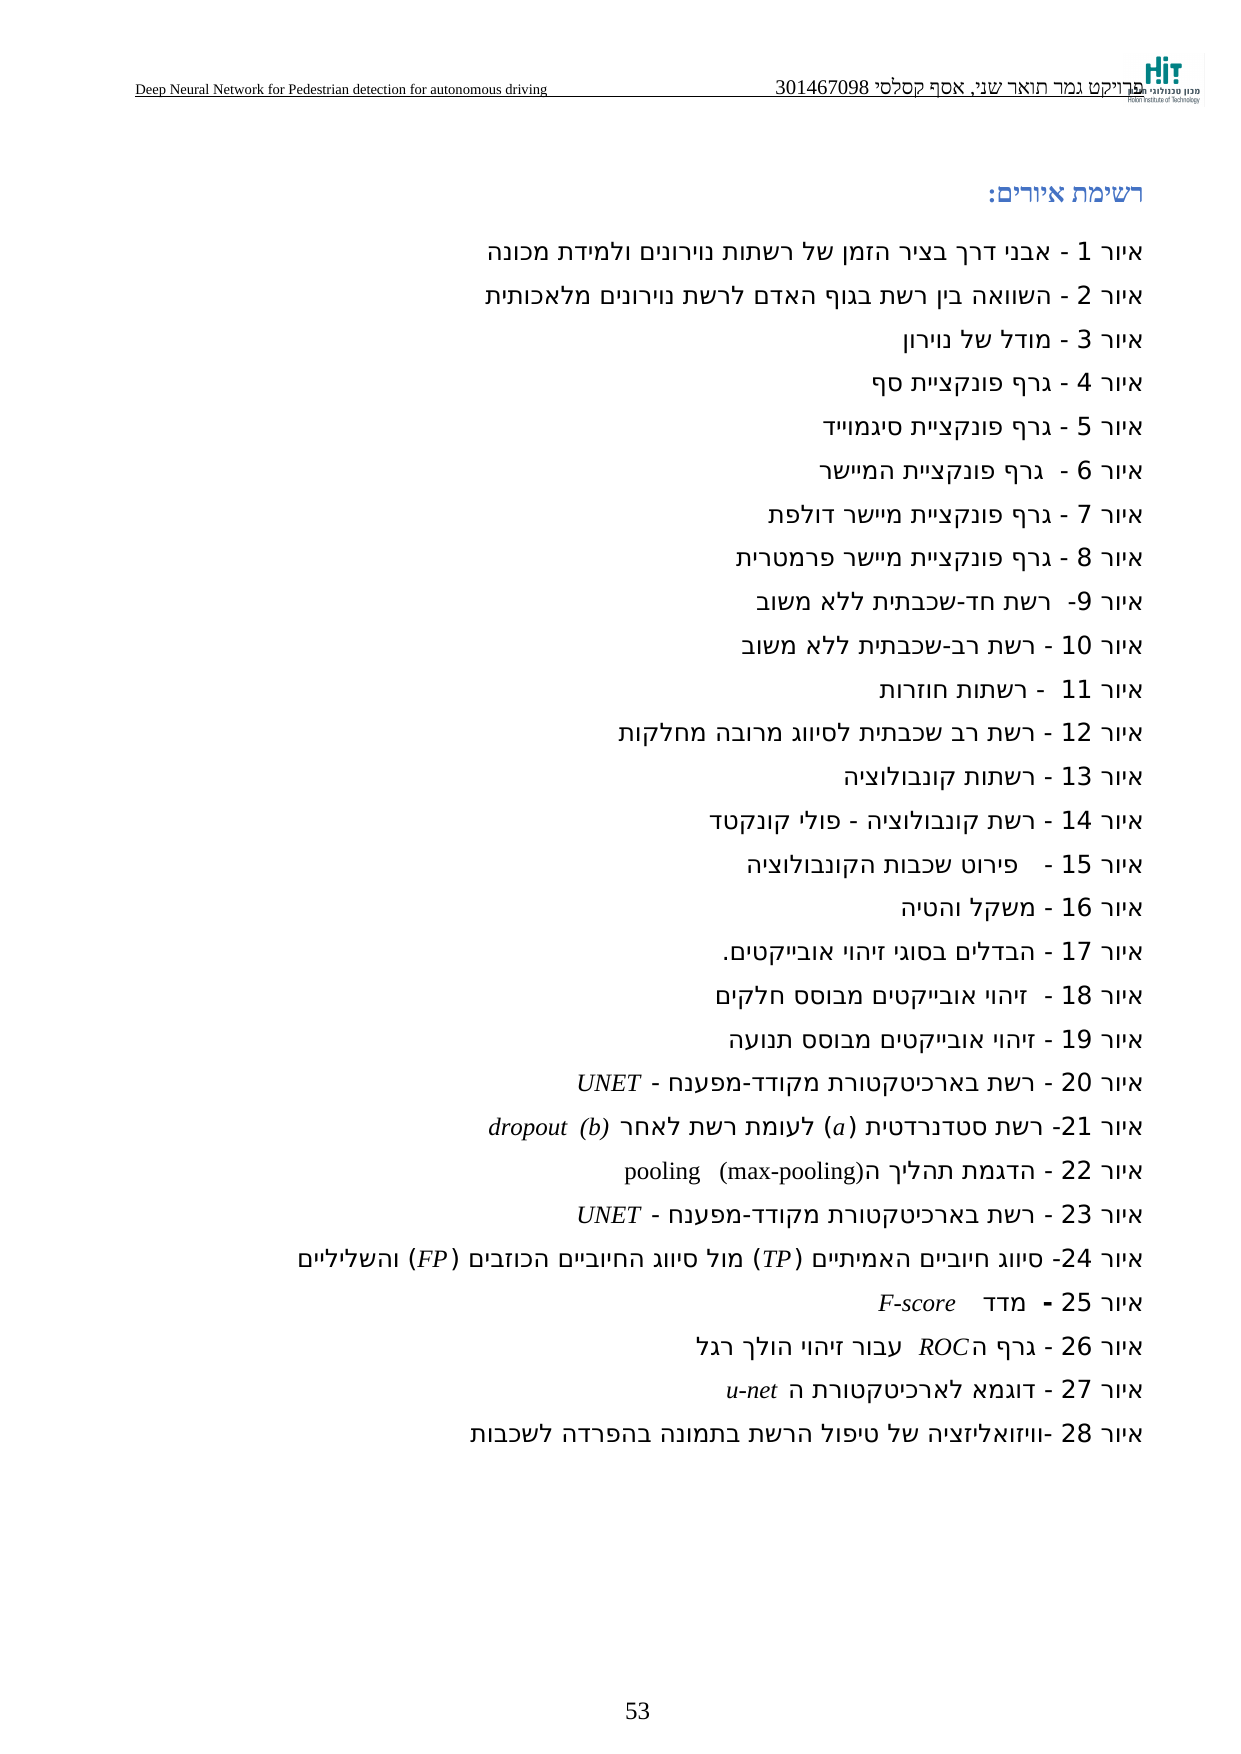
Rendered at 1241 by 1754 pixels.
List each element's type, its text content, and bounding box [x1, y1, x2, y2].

text איור 25 - מדד F-score [131, 1288, 1144, 1317]
text איור 9- רשת חד-שכבתית ללא משוב [131, 587, 1144, 616]
text איור 15 - פירוט שכבות הקונבולוציה [131, 850, 1144, 879]
text איור 20 - רשת בארכיטקטורת מקודד-מפענח - UNET [131, 1068, 1144, 1098]
text איור 17 - הבדלים בסוגי זיהוי אובייקטים. [131, 937, 1144, 966]
text איור 7 - גרף פונקציית מיישר דולפת [131, 500, 1144, 529]
text איור 18 - זיהוי אובייקטים מבוסס חלקים [131, 981, 1144, 1010]
picture [1123, 53, 1205, 107]
text איור 21- רשת סטדנרדטית (a) לעומת רשת לאחר dropout (b) [131, 1112, 1144, 1142]
text איור 8 - גרף פונקציית מיישר פרמטרית [131, 543, 1144, 573]
text איור 4 - גרף פונקציית סף [131, 368, 1144, 398]
text איור 2 - השוואה בין רשת בגוף האדם לרשת נוירונים מלאכותית [131, 281, 1144, 310]
text איור 12 - רשת רב שכבתית לסיווג מרובה מחלקות [131, 718, 1144, 748]
text איור 13 - רשתות קונבולוציה [131, 762, 1144, 791]
text איור 16 - משקל והטיה [131, 893, 1144, 923]
text איור 28 -וויזואליזציה של טיפול הרשת בתמונה בהפרדה לשכבות [131, 1419, 1144, 1448]
text איור 1 - אבני דרך בציר הזמן של רשתות נוירונים ולמידת מכונה [131, 237, 1144, 266]
text איור 5 - גרף פונקציית סיגמוייד [131, 412, 1144, 441]
text איור 10 - רשת רב-שכבתית ללא משוב [131, 631, 1144, 660]
text איור 26 - גרף הROC עבור זיהוי הולך רגל [131, 1332, 1144, 1361]
text איור 6 - גרף פונקציית המיישר [131, 456, 1144, 485]
subtitle רשימת איורים: [131, 177, 1144, 208]
text איור 23 - רשת בארכיטקטורת מקודד-מפענח - UNET [131, 1200, 1144, 1229]
text איור 22 - הדגמת תהליך הpooling (max-pooling) [131, 1156, 1144, 1186]
text איור 3 - מודל של נוירון [131, 325, 1144, 354]
text איור 24- סיווג חיוביים האמיתיים (TP) מול סיווג החיוביים הכוזבים (FP) והשליליים [131, 1244, 1144, 1273]
text איור 27 - דוגמא לארכיטקטורת ה u-net [131, 1376, 1144, 1405]
text איור 19 - זיהוי אובייקטים מבוסס תנועה [131, 1025, 1144, 1054]
text איור 11 - רשתות חוזרות [131, 675, 1144, 704]
text איור 14 - רשת קונבולוציה - פולי קונקטד [131, 806, 1144, 835]
